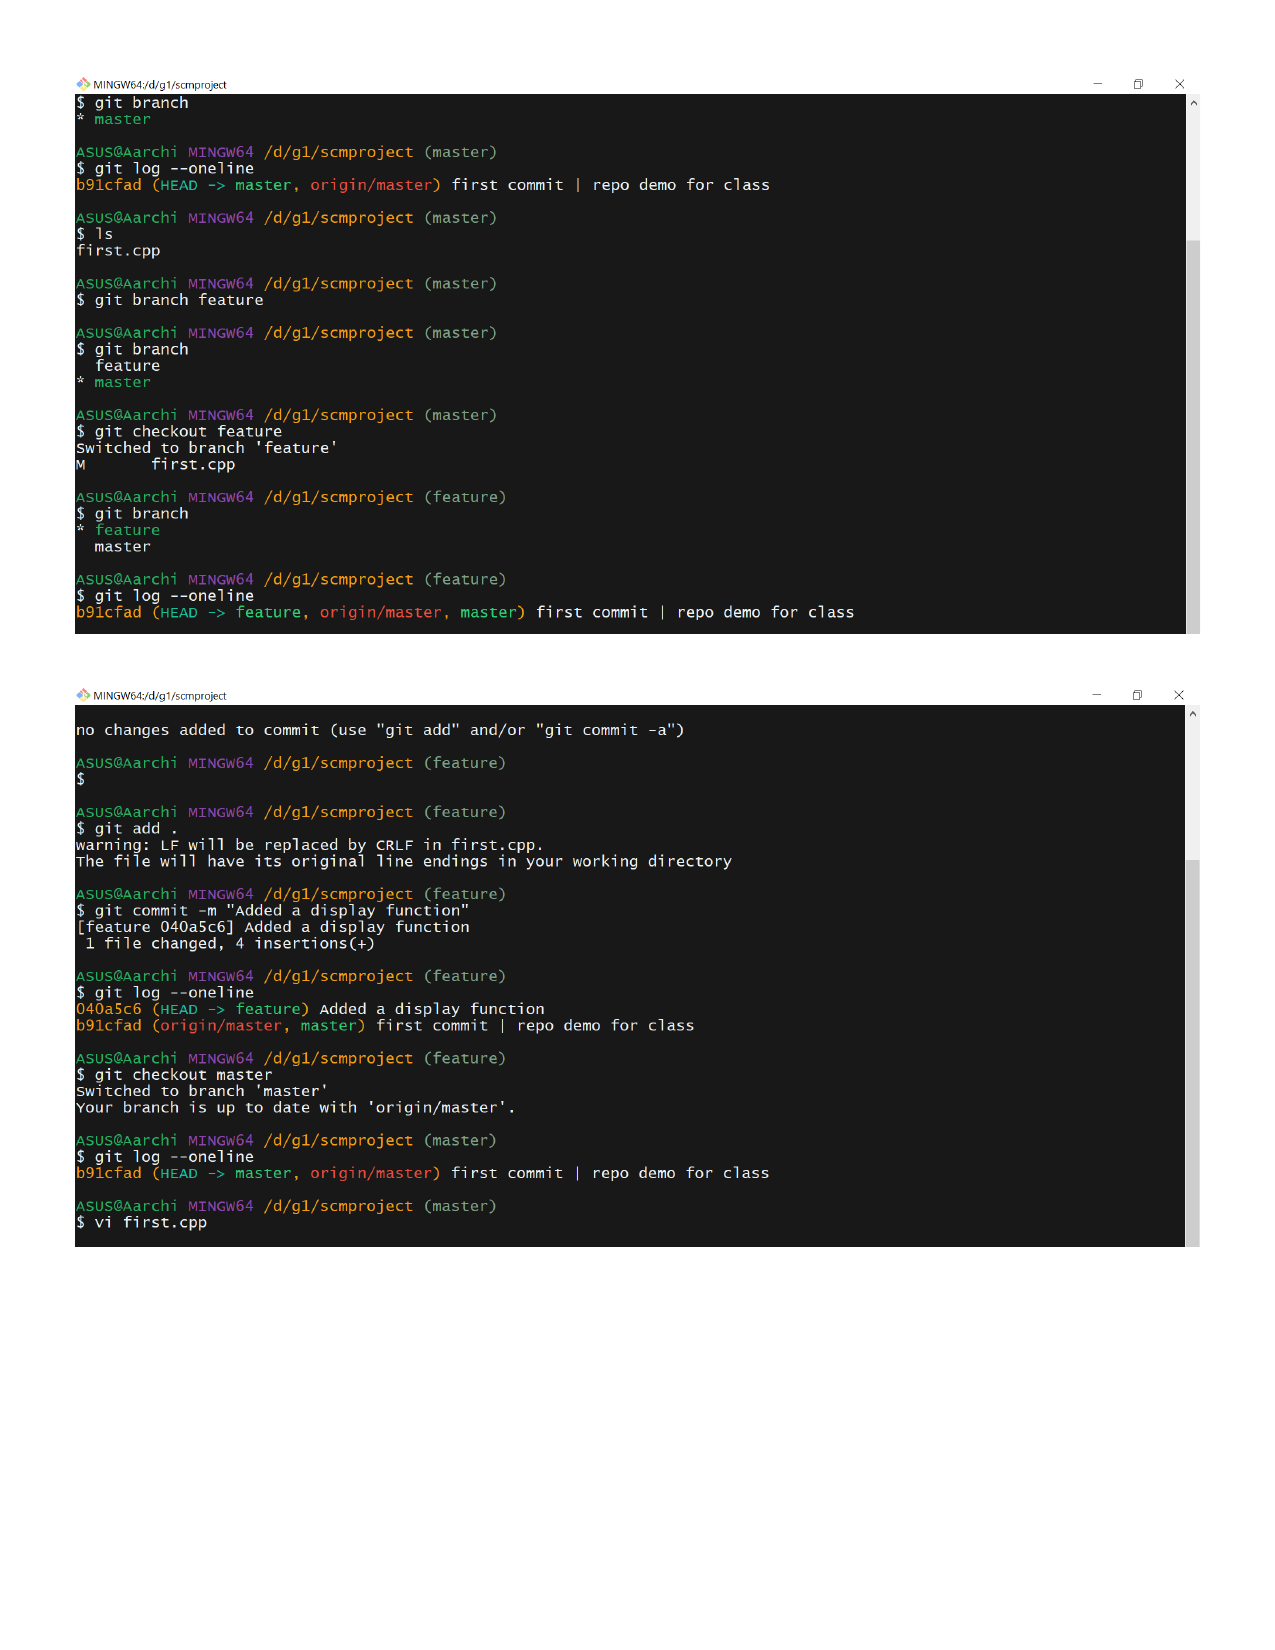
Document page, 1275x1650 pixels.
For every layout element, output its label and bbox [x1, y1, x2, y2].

picture [75, 75, 1200, 634]
picture [75, 685, 1200, 1247]
